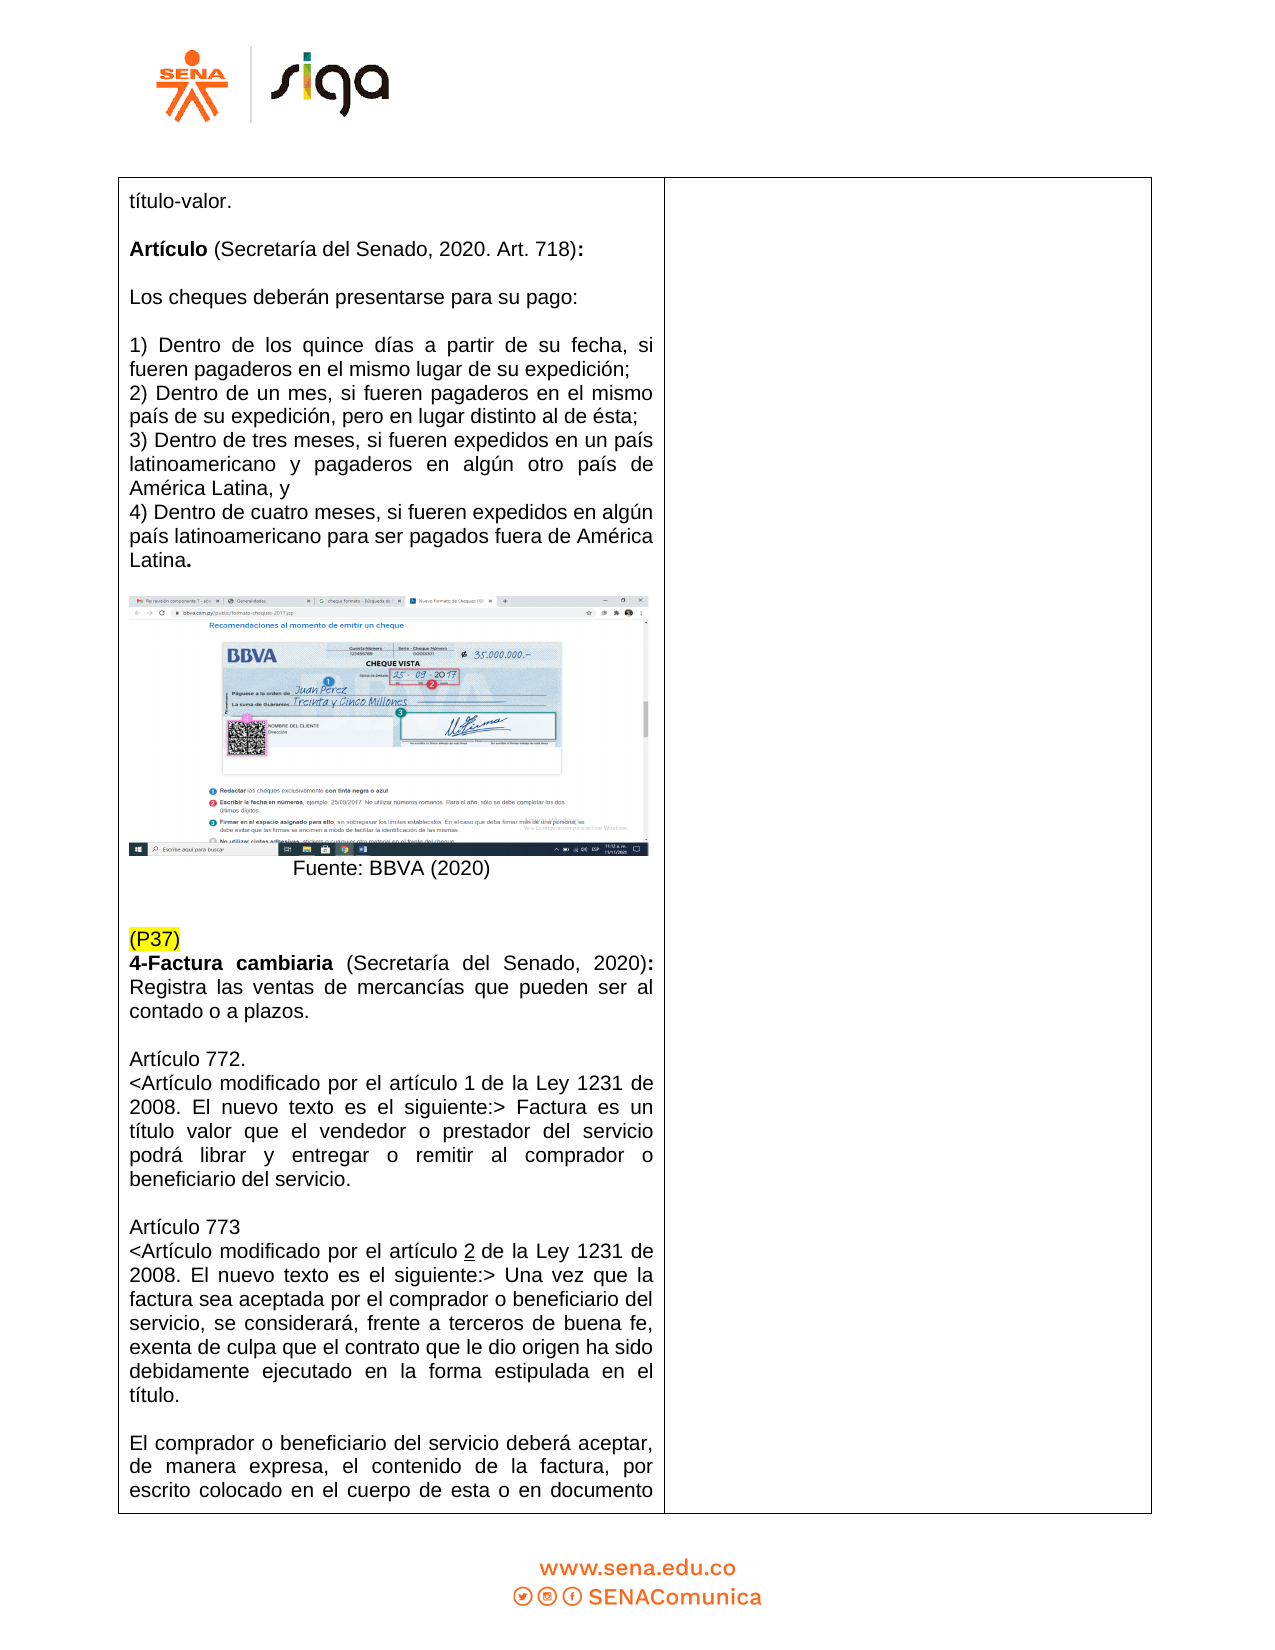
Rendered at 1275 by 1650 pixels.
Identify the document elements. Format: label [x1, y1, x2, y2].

table_cell [665, 178, 1151, 1513]
picture [129, 596, 649, 856]
picture [5, 42, 538, 128]
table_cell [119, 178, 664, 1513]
picture [513, 1556, 762, 1606]
